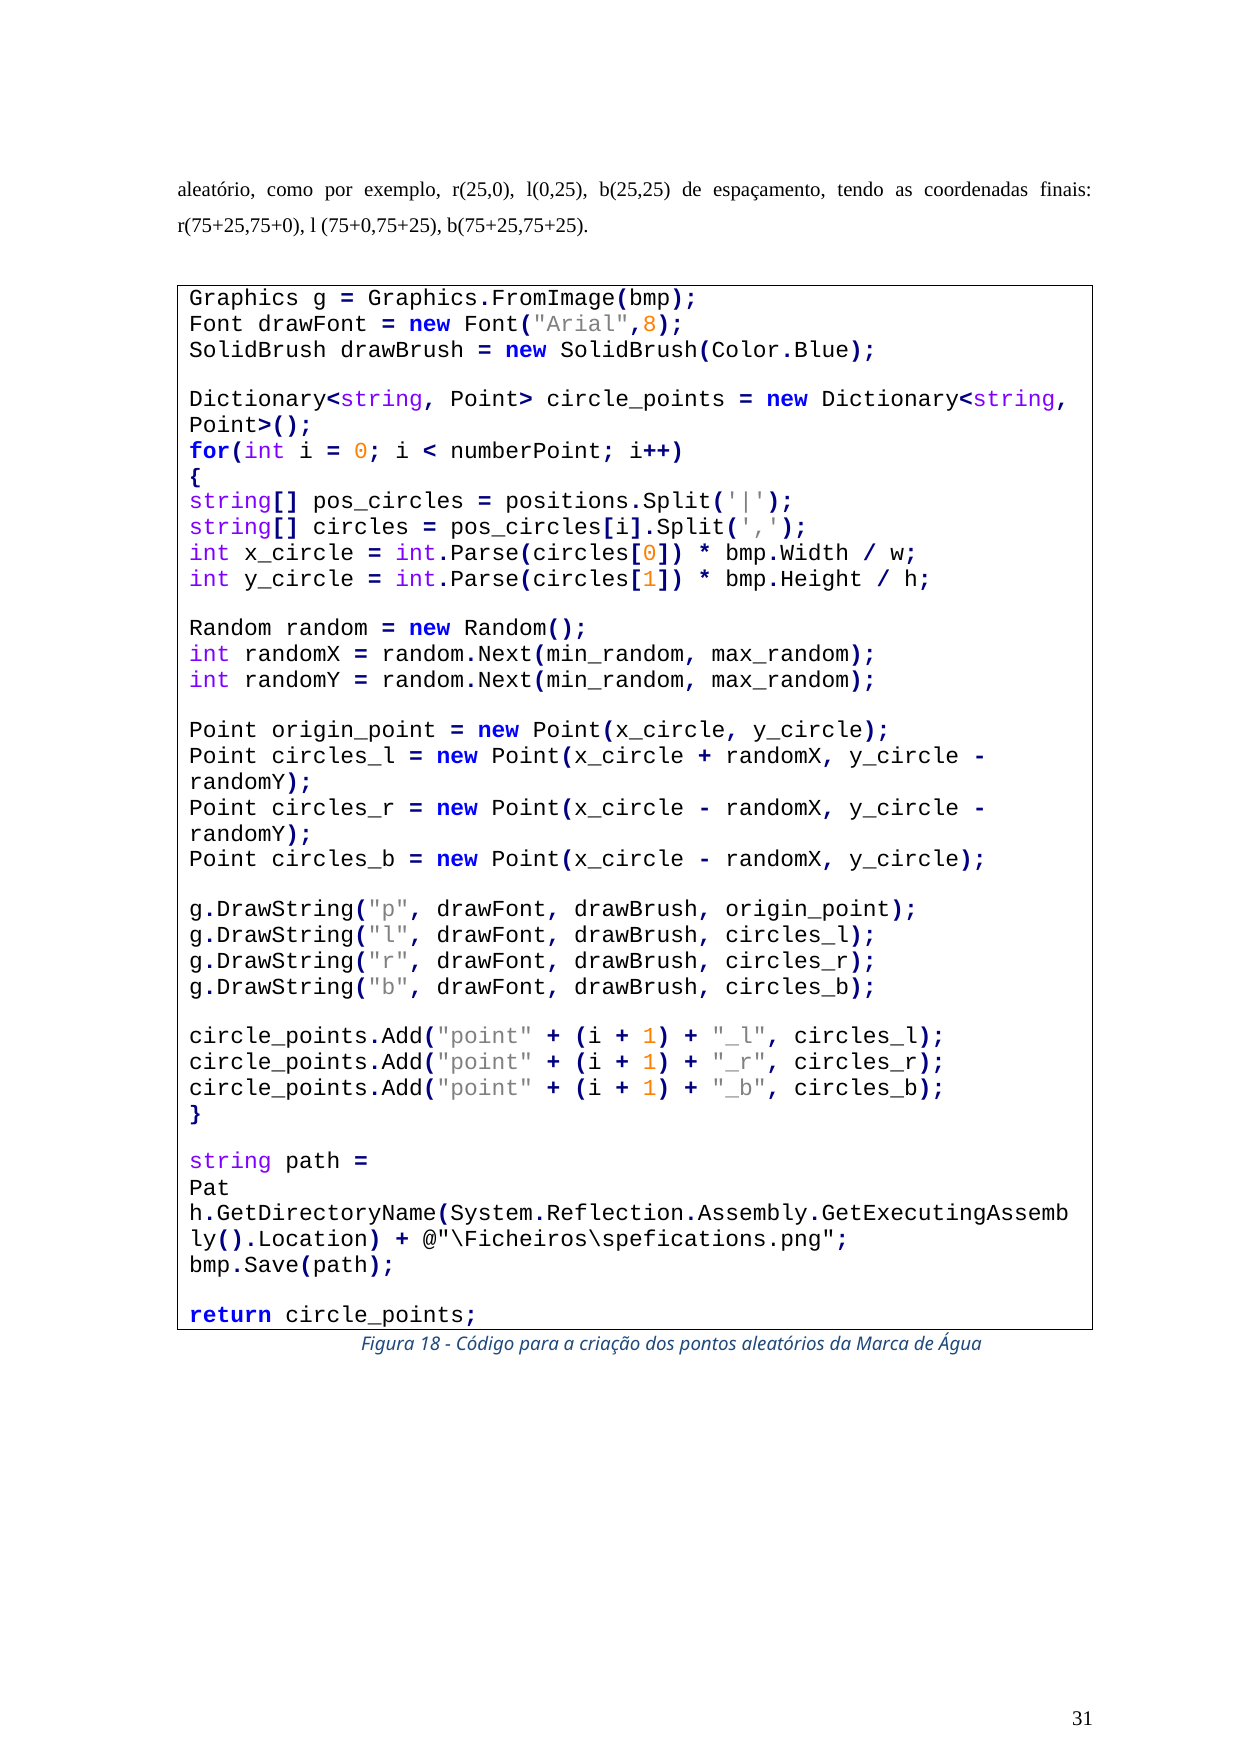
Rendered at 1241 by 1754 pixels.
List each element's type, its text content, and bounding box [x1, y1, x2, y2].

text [177, 177, 1092, 237]
text Figura 18 - Código para a criação dos pontos aleatórios da Marca de Água [177, 1330, 1092, 1356]
table_header Graphics g = Graphics.FromImage(bmp); Font drawFont = new Font("Arial",8); SolidBrush drawBrush = new SolidBrush(Color.Blue); Dictionary<string, Point> circle_points = new Dictionary<string, Point>(); for(int i = 0; i < numberPoint; i++) { string[] pos_circles = positions.Split('|'); string[] circles = pos_circles[i].Split(','); int x_circle = int.Parse(circles[0]) * bmp.Width / w; int y_circle = int.Parse(circles[1]) * bmp.Height / h; Random random = new Random(); int randomX = random.Next(min_random, max_random); int randomY = random.Next(min_random, max_random); Point origin_point = new Point(x_circle, y_circle); Point circles_l = new Point(x_circle + randomX, y_circle - randomY); Point circles_r = new Point(x_circle - randomX, y_circle - randomY); Point circles_b = new Point(x_circle - randomX, y_circle); g.DrawString("p", drawFont, drawBrush, origin_point); g.DrawString("l", drawFont, drawBrush, circles_l); g.DrawString("r", drawFont, drawBrush, circles_r); g.DrawString("b", drawFont, drawBrush, circles_b); circle_points.Add("point" + (i + 1) + "_l", circles_l); circle_points.Add("point" + (i + 1) + "_r", circles_r); circle_points.Add("point" + (i + 1) + "_b", circles_b); } string path = Path.GetDirectoryName(System.Reflection.Assembly.GetExecutingAssembly().Location) + @"\Ficheiros\spefications.png"; bmp.Save(path); return circle_points; [178, 286, 1092, 1329]
